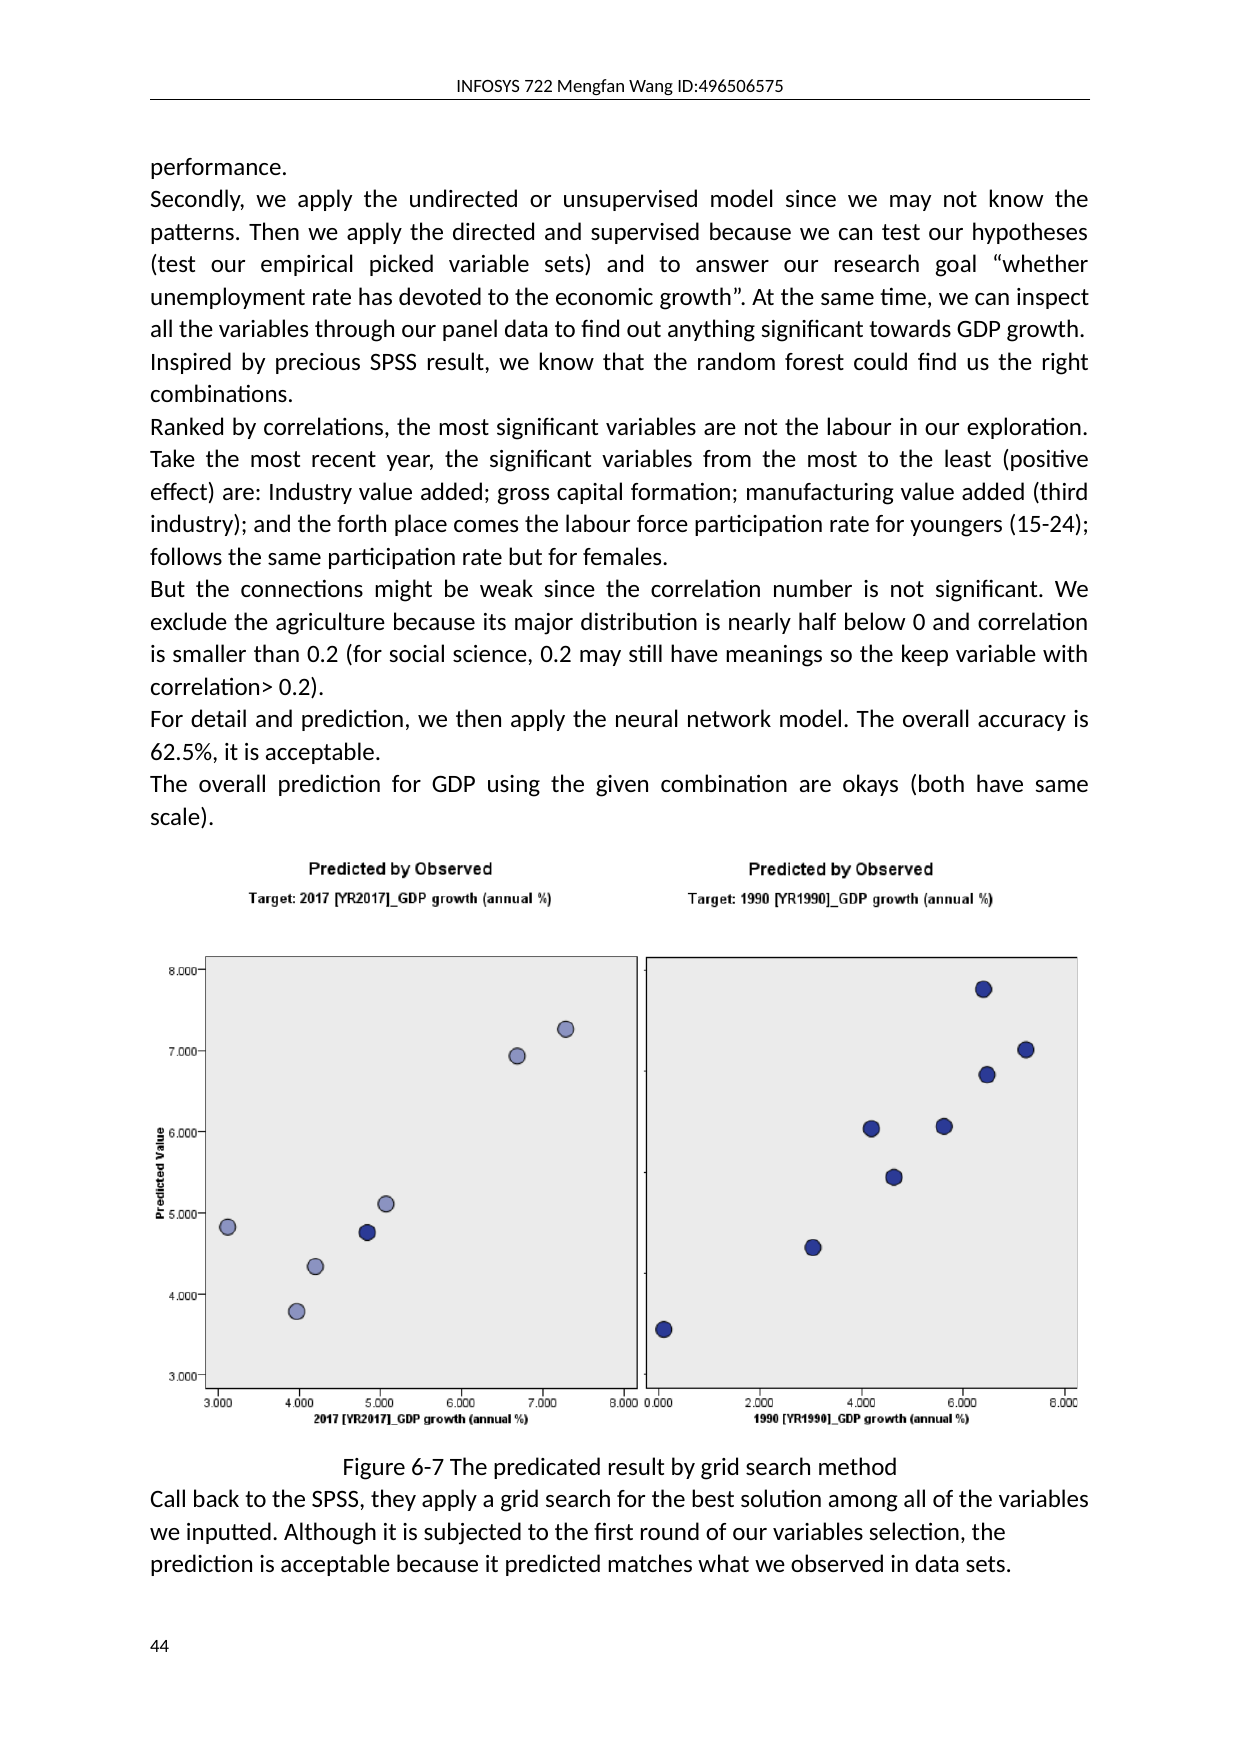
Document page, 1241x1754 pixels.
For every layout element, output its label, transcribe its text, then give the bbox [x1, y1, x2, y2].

text But the connections might be weak since the correlation number is not significant. We exclude the agriculture because its major distribution is nearly half below 0 and correlation is smaller than 0.2 (for social science, 0.2 may still have meanings so the keep variable with correlation> 0.2). [150, 572, 1090, 702]
text Inspired by precious SPSS result, we know that the random forest could find us the right combinations. [150, 345, 1090, 410]
picture [150, 847, 639, 1435]
text For detail and prediction, we then apply the neural network model. The overall accuracy is 62.5%, it is acceptable. [150, 702, 1090, 767]
text The overall prediction for GDP using the given combination are okays (both have same scale). [150, 767, 1090, 832]
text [150, 150, 1090, 182]
picture [643, 853, 1078, 1435]
text Secondly, we apply the undirected or unsupervised model since we may not know the patterns. Then we apply the directed and supervised because we can test our hypotheses (test our empirical picked variable sets) and to answer our research goal “whether unemployment rate has devoted to the economic growth”. At the same time, we can inspect all the variables through our panel data to find out anything significant towards GDP growth. [150, 182, 1090, 345]
text Ranked by correlations, the most significant variables are not the labour in our exploration. Take the most recent year, the significant variables from the most to the least (positive effect) are: Industry value added; gross capital formation; manufacturing value added (third industry); and the forth place comes the labour force participation rate for youngers (15-24); follows the same participation rate but for females. [150, 410, 1090, 572]
text Call back to the SPSS, they apply a grid search for the best solution among all of the variables we inputted. Although it is subjected to the first round of our variables selection, the prediction is acceptable because it predicted matches what we observed in data sets. [150, 1482, 1090, 1580]
text Figure 6-7 The predicated result by grid search method [150, 1450, 1090, 1482]
